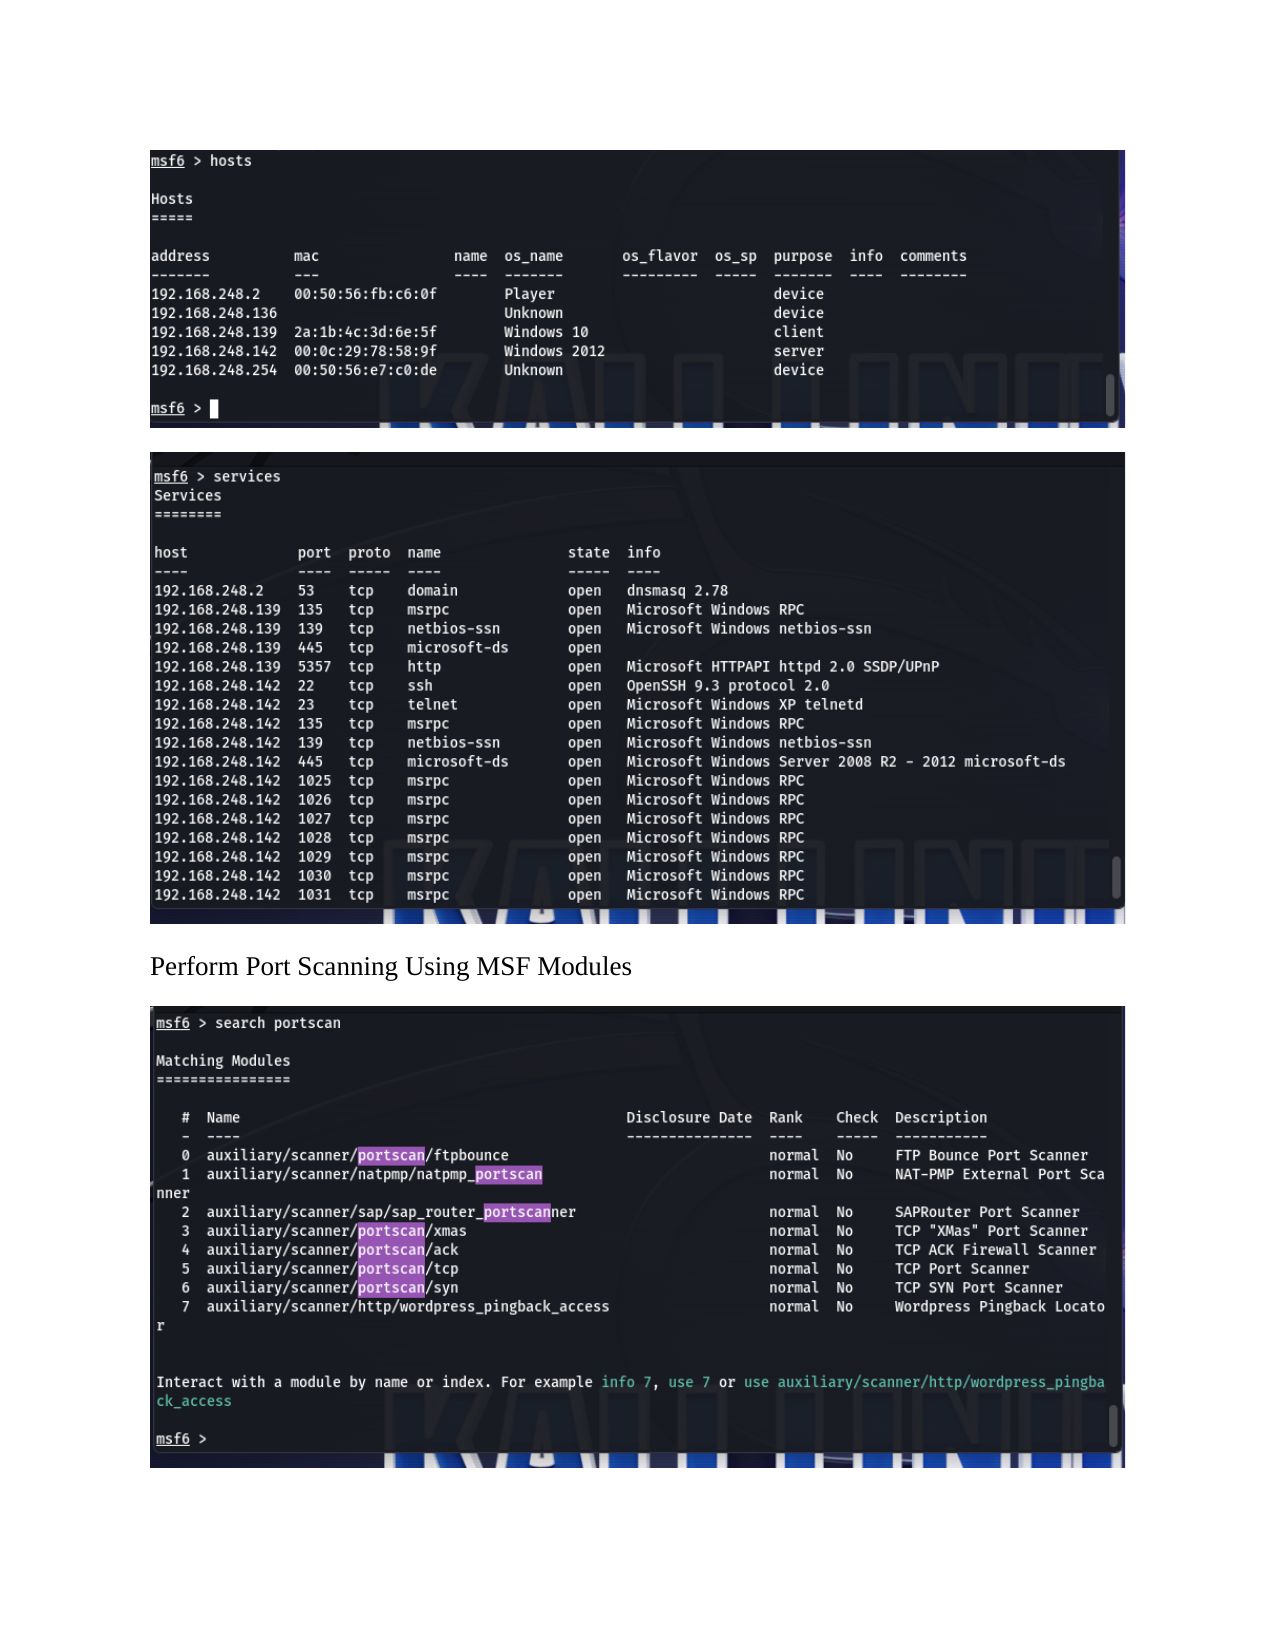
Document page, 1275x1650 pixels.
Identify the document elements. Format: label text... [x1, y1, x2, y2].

picture [150, 452, 1125, 924]
text Perform Port Scanning Using MSF Modules [150, 949, 1125, 981]
picture [150, 1006, 1125, 1468]
picture [150, 150, 1125, 428]
